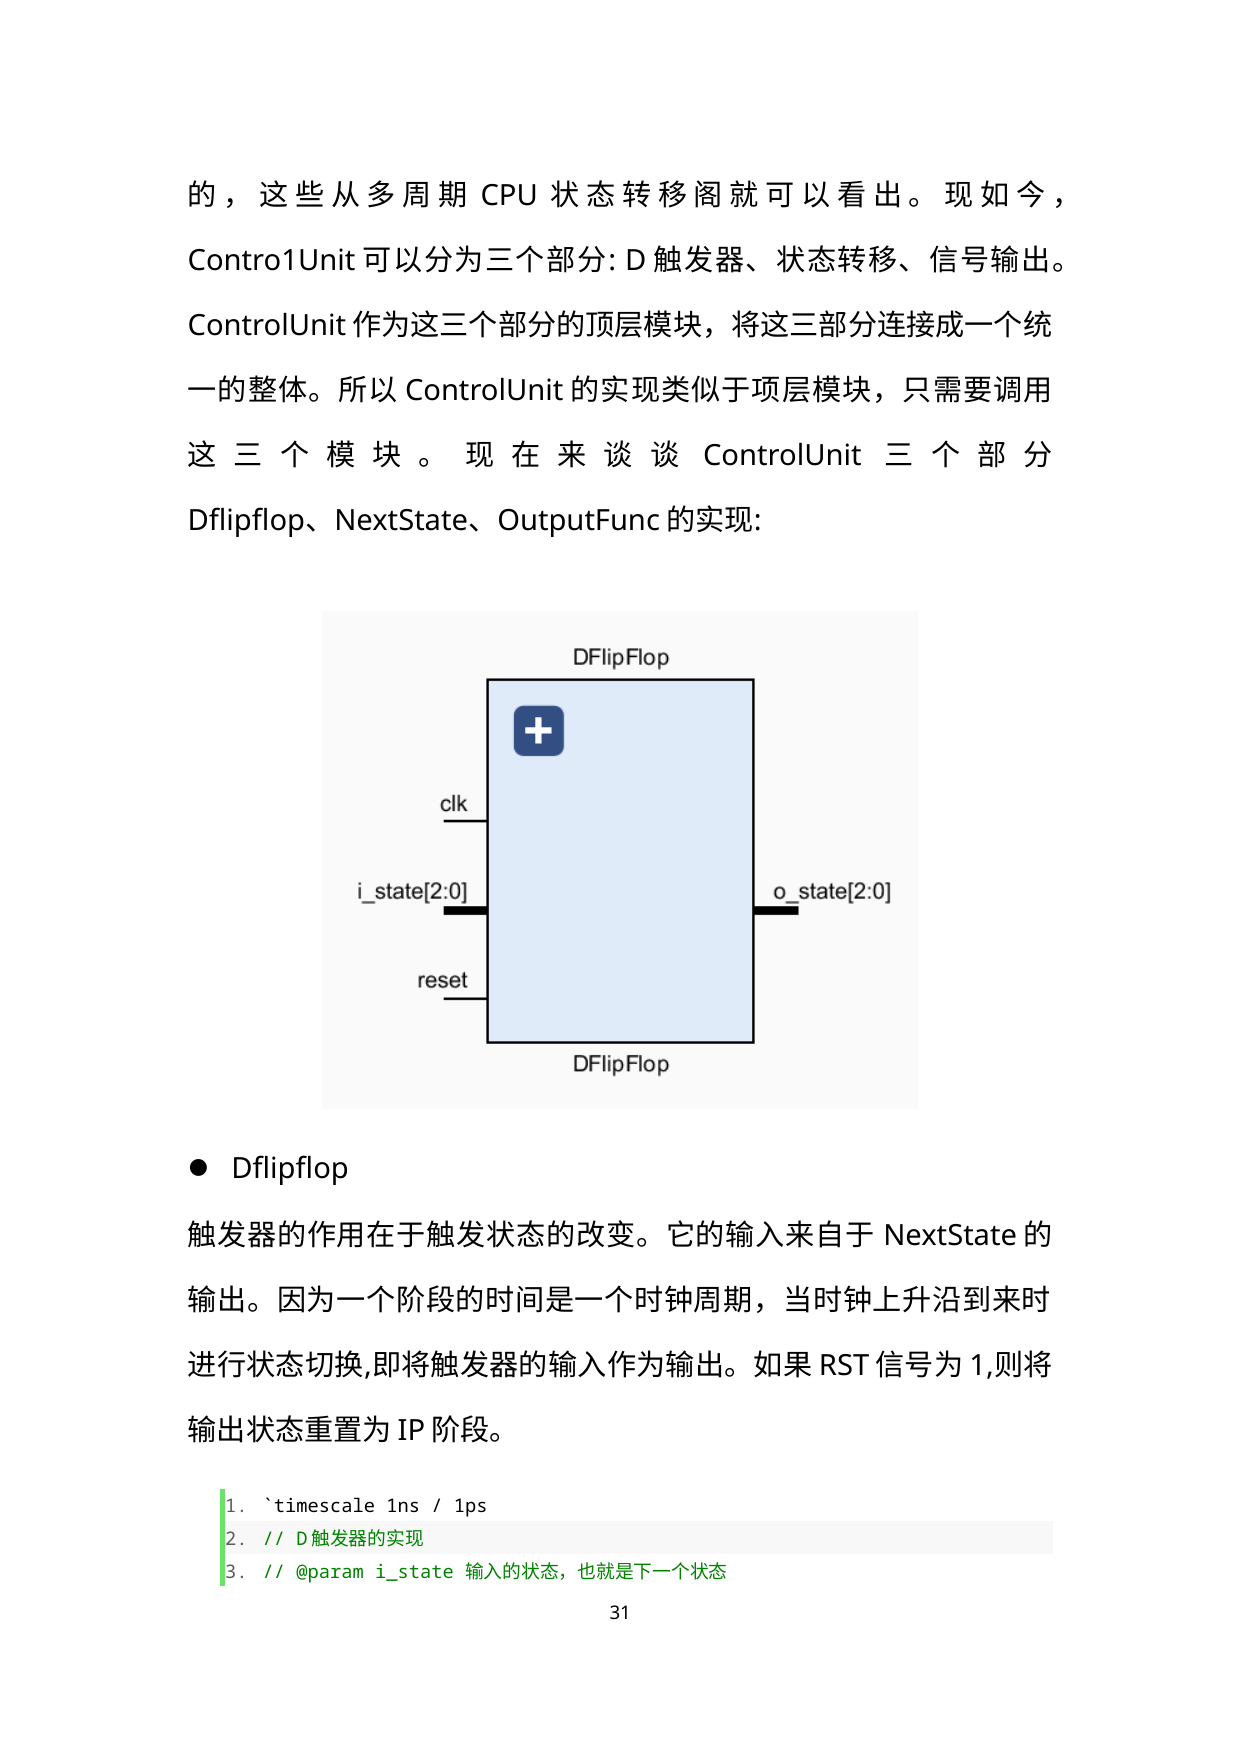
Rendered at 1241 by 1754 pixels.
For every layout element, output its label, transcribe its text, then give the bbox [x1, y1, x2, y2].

list // D触发器的实现 [225, 1521, 1053, 1554]
list `timescale 1ns / 1ps [225, 1489, 1053, 1521]
list // @param i_state 输入的状态，也就是下一个状态 [225, 1554, 1053, 1586]
picture [322, 611, 919, 1109]
text 触发器的作用在于触发状态的改变。它的输入来自于NextState的输出。因为一个阶段的时间是一个时钟周期，当时钟上升沿到来时进行状态切换,即将触发器的输入作为输出。如果RST信号为1,则将输出状态重置为IP阶段。 [187, 1200, 1053, 1460]
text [187, 160, 1053, 550]
